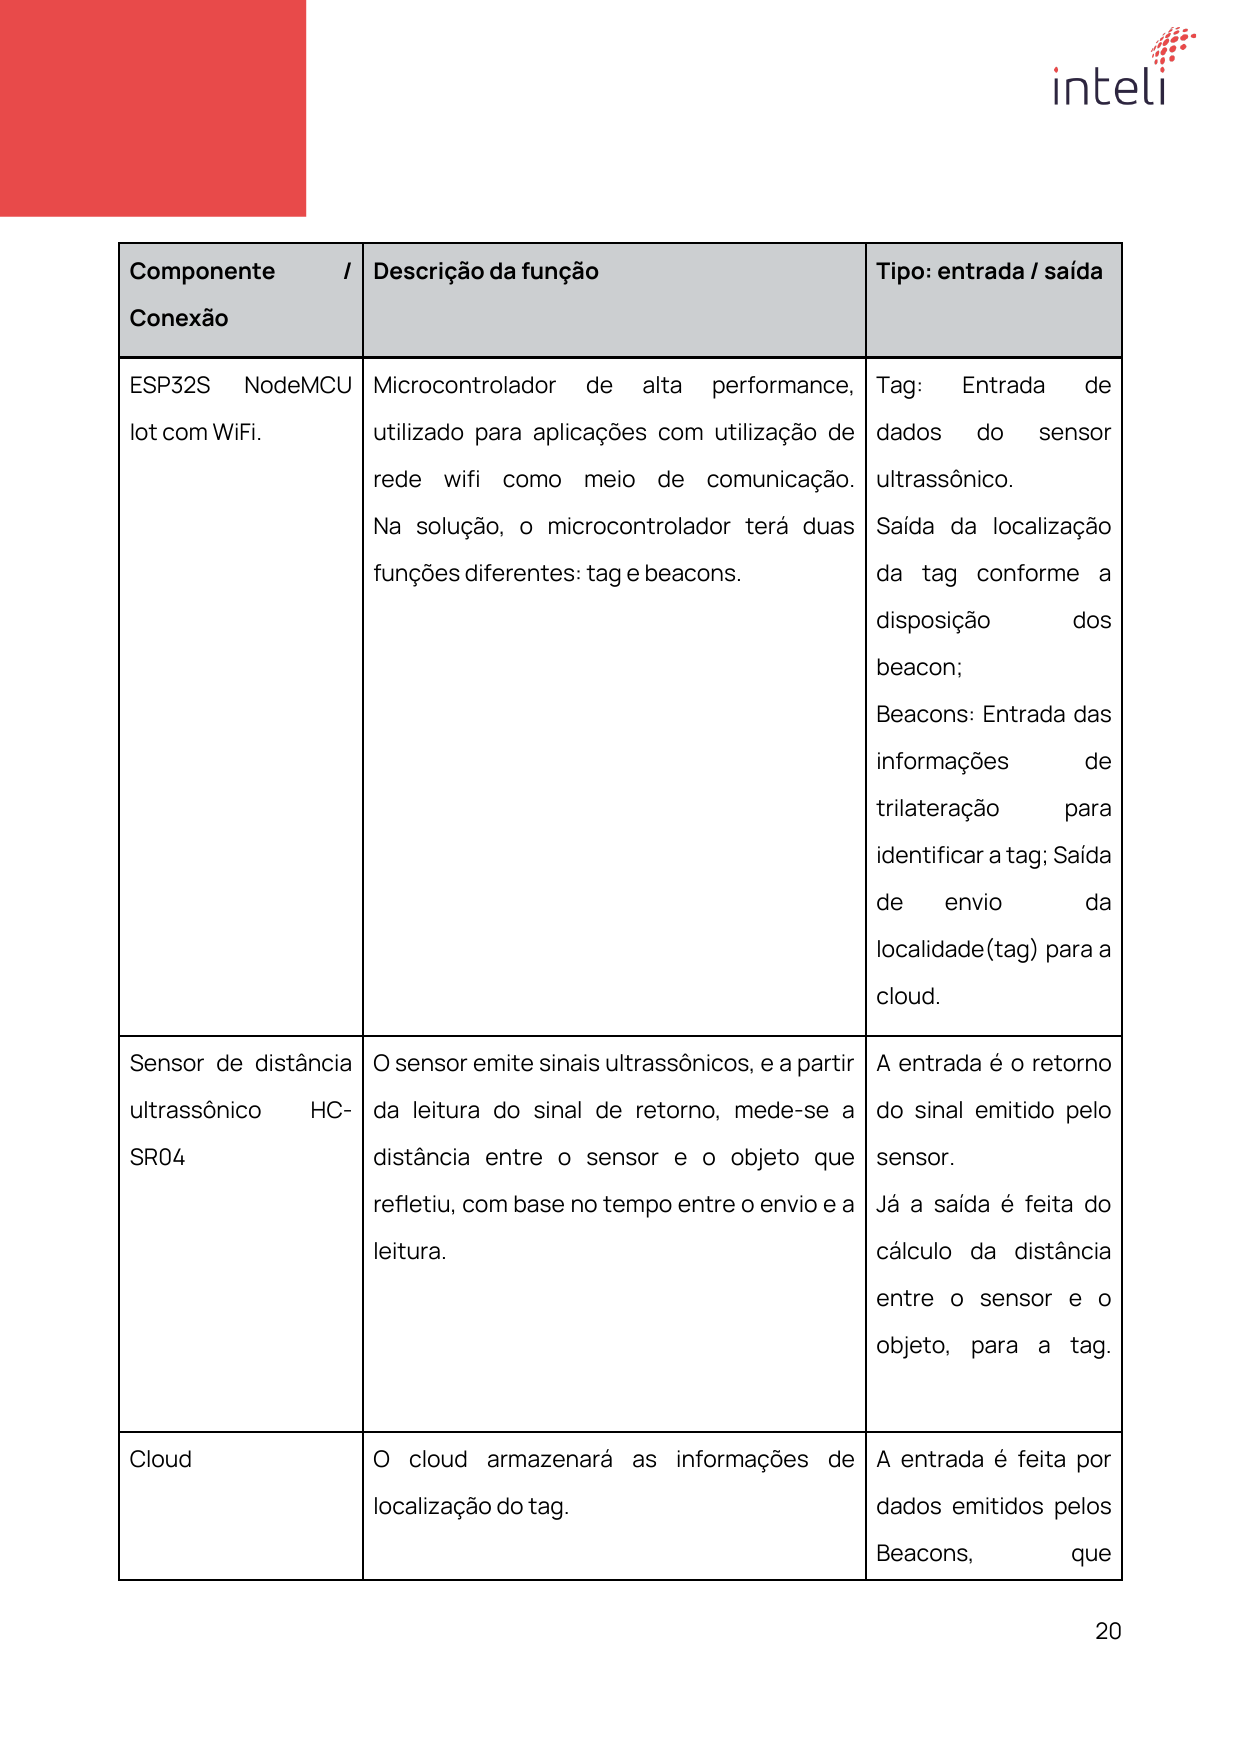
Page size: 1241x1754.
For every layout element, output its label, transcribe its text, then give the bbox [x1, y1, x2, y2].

table_header Descrição da função [364, 244, 865, 356]
table_cell O sensor emite sinais ultrassônicos, e a partir da leitura do sinal de retorno, mede-se a distância entre o sensor e o objeto que refletiu, com base no tempo entre o envio e a leitura. [364, 1037, 865, 1431]
table_cell A entrada é o retorno do sinal emitido pelo sensor. Já a saída é feita do cálculo da distância entre o sensor e o objeto, para a tag. [867, 1037, 1121, 1431]
table_cell Microcontrolador de alta performance, utilizado para aplicações com utilização de rede wifi como meio de comunicação. Na solução, o microcontrolador terá duas funções diferentes: tag e beacons. [364, 359, 865, 1034]
table_header Componente / Conexão [120, 244, 362, 356]
table_header Tipo: entrada / saída [867, 244, 1121, 356]
table_cell Tag: Entrada de dados do sensor ultrassônico. Saída da localização da tag conforme a disposição dos beacon; Beacons: Entrada das informações de trilateração para identificar a tag; Saída de envio da localidade(tag) para a cloud. [867, 359, 1121, 1034]
picture [0, 0, 307, 217]
table_cell Sensor de distância ultrassônico HC-SR04 [120, 1037, 362, 1431]
table_cell A entrada é feita por dados emitidos pelos Beacons, que transmitem a localização da tag. A saída são os dados organizados para a Interface. [867, 1433, 1121, 1579]
table_cell O cloud armazenará as informações de localização do tag. [364, 1433, 865, 1579]
picture [1054, 27, 1197, 105]
table_cell ESP32S NodeMCU Iot com WiFi. [120, 359, 362, 1034]
table_cell Cloud [120, 1433, 362, 1579]
